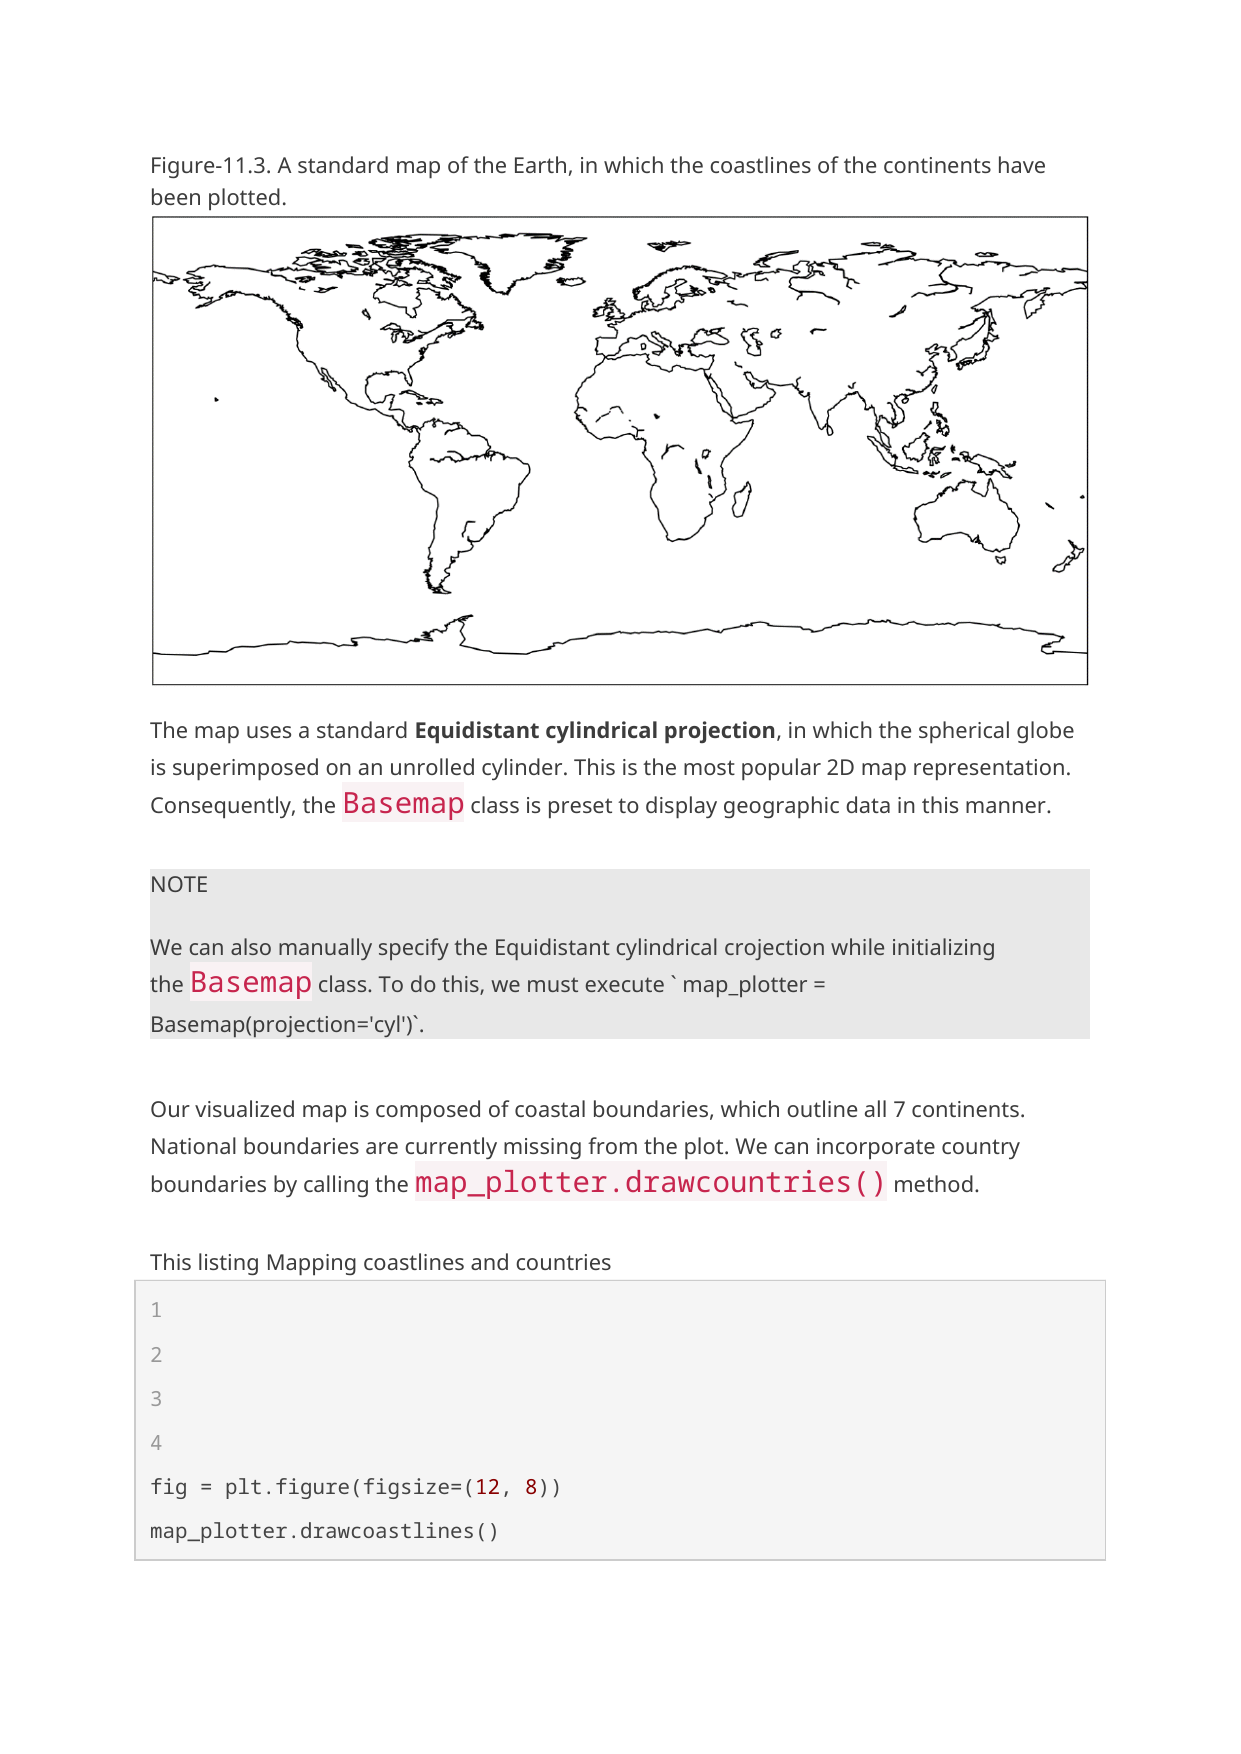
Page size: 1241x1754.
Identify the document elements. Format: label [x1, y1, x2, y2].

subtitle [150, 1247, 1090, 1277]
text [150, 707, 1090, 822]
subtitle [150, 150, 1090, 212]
picture [150, 214, 1091, 689]
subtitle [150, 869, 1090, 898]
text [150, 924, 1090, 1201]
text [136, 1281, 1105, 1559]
